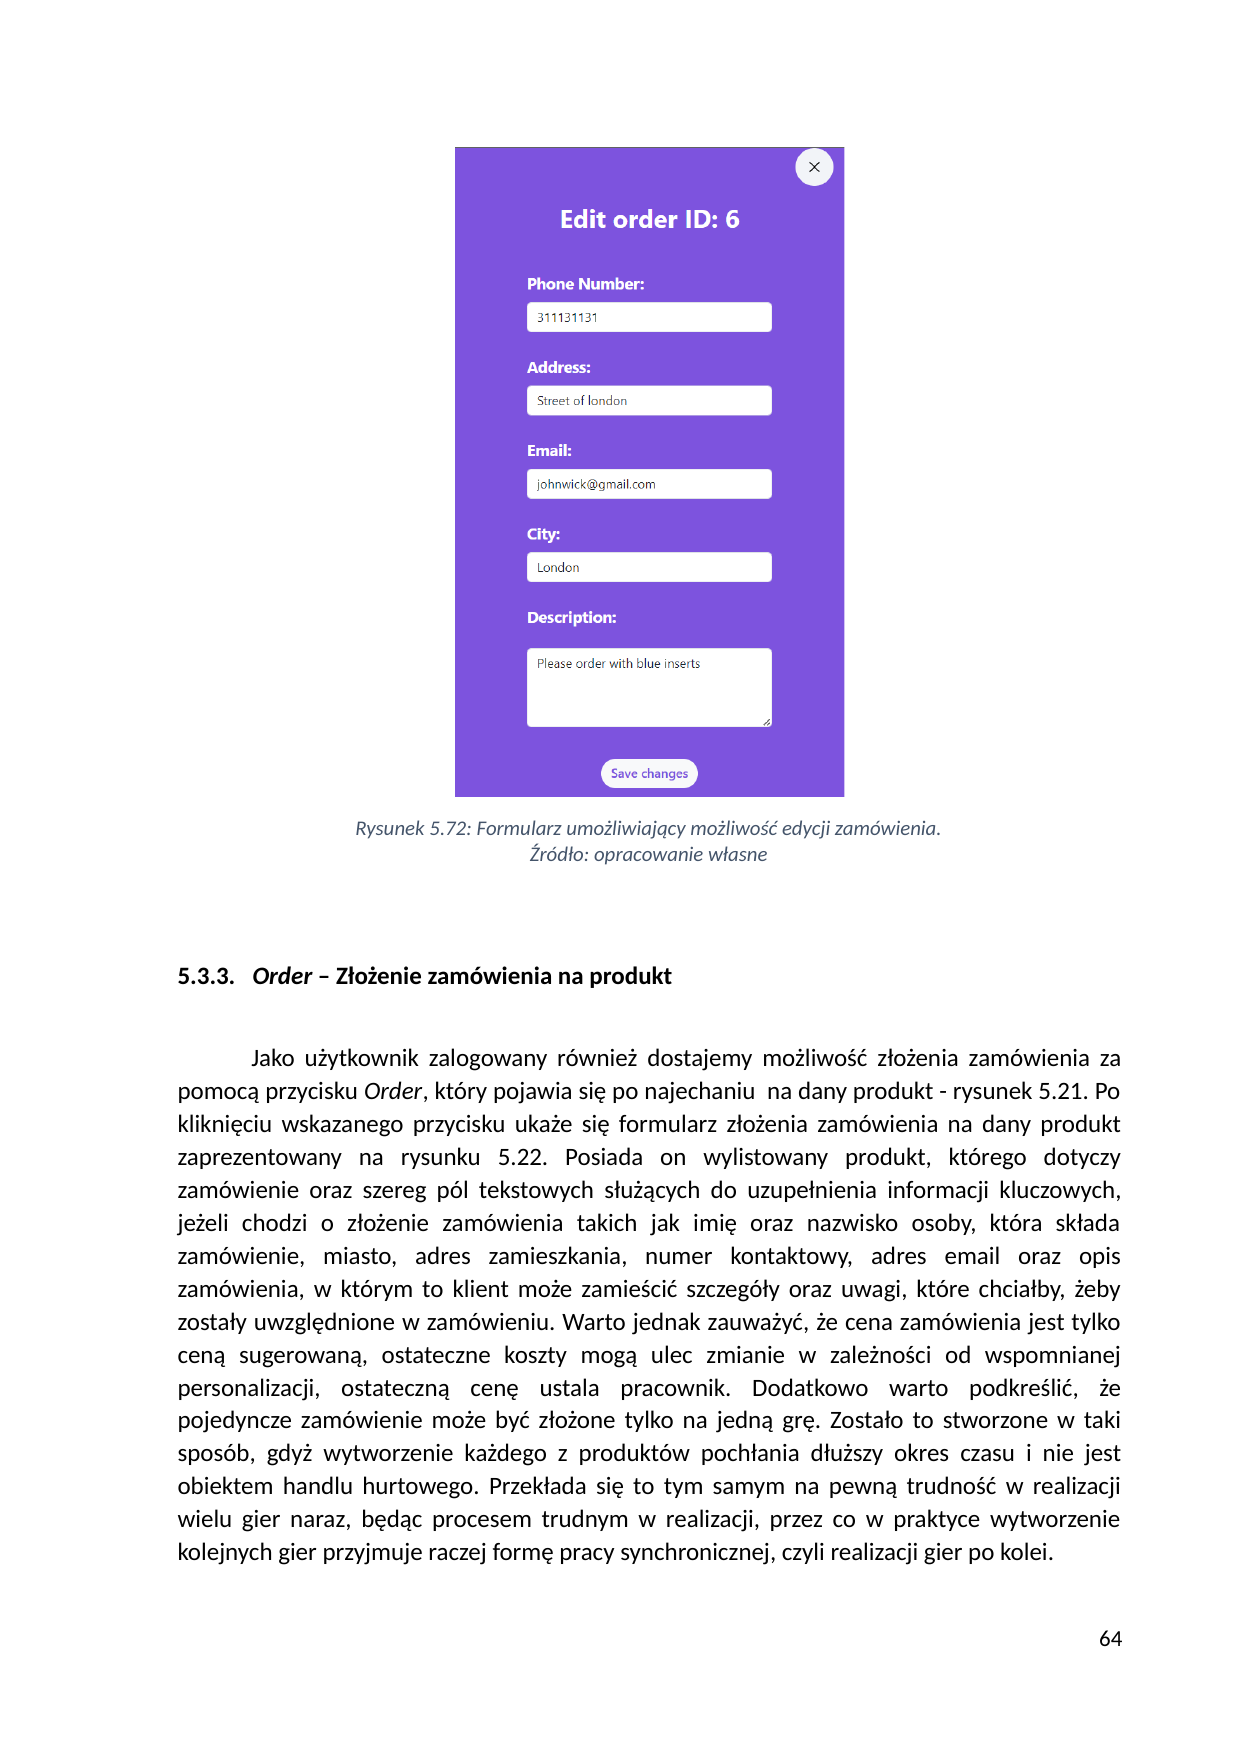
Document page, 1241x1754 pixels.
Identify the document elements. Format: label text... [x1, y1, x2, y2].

text Źródło: opracowanie własne [177, 841, 1122, 866]
subtitle Order – Złożenie zamówienia na produkt [177, 960, 1122, 991]
picture [455, 147, 845, 797]
text Jako użytkownik zalogowany również dostajemy możliwość złożenia zamówienia za pomocą przycisku Order, który pojawia się po najechaniu na dany produkt - rysunek 5.21. Po kliknięciu wskazanego przycisku ukaże się formularz złożenia zamówienia na dany produkt zaprezentowany na rysunku 5.22. Posiada on wylistowany produkt, którego dotyczy zamówienie oraz szereg pól tekstowych służących do uzupełnienia informacji kluczowych, jeżeli chodzi o złożenie zamówienia takich jak imię oraz nazwisko osoby, która składa zamówienie, miasto, adres zamieszkania, numer kontaktowy, adres email oraz opis zamówienia, w którym to klient może zamieścić szczegóły oraz uwagi, które chciałby, żeby zostały uwzględnione w zamówieniu. Warto jednak zauważyć, że cena zamówienia jest tylko ceną sugerowaną, ostateczne koszty mogą ulec zmianie w zależności od wspomnianej personalizacji, ostateczną cenę ustala pracownik. Dodatkowo warto podkreślić, że pojedyncze zamówienie może być złożone tylko na jedną grę. Zostało to stworzone w taki sposób, gdyż wytworzenie każdego z produktów pochłania dłuższy okres czasu i nie jest obiektem handlu hurtowego. Przekłada się to tym samym na pewną trudność w realizacji wielu gier naraz, będąc procesem trudnym w realizacji, przez co w praktyce wytworzenie kolejnych gier przyjmuje raczej formę pracy synchronicznej, czyli realizacji gier po kolei. [177, 1043, 1122, 1567]
